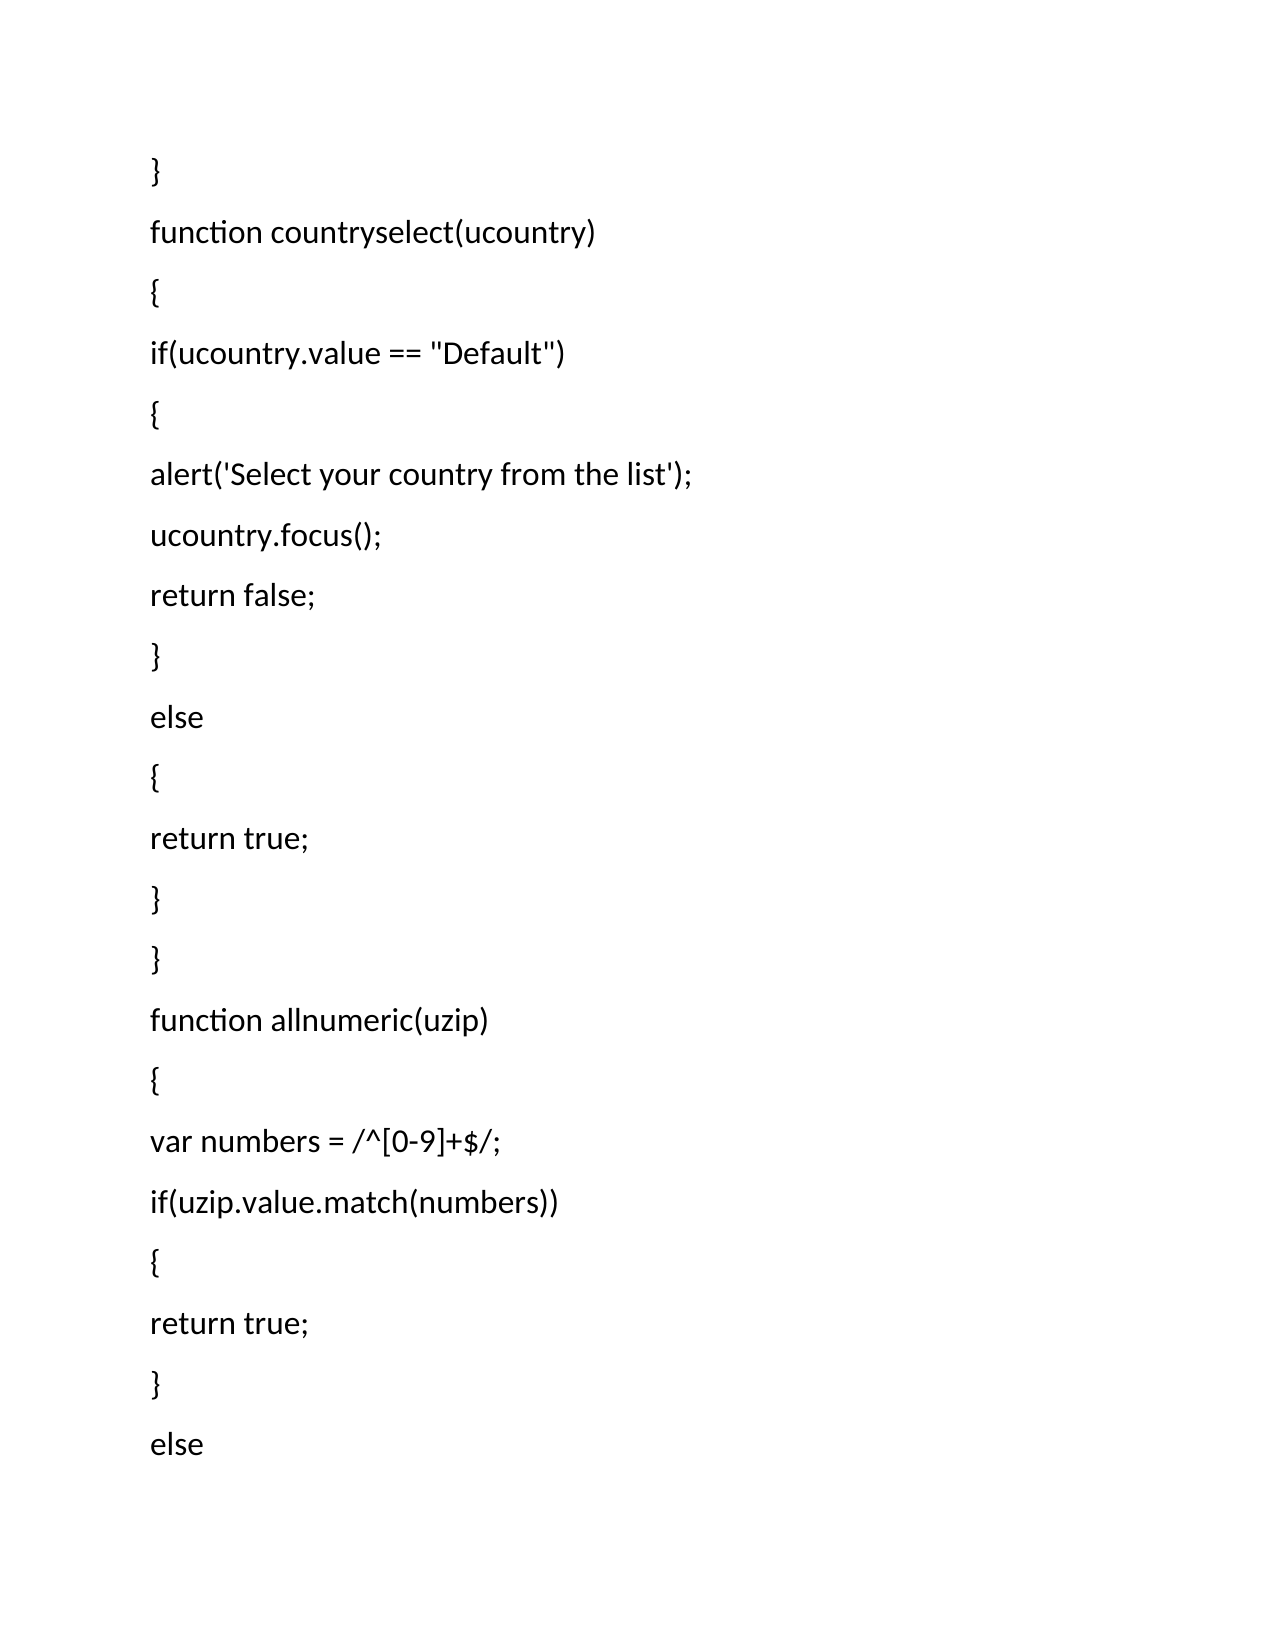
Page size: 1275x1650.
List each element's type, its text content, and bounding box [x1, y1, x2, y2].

text else [150, 1423, 1125, 1464]
text } [150, 1362, 1125, 1403]
text if(uzip.value.match(numbers)) [150, 1181, 1125, 1221]
text return true; [150, 817, 1125, 858]
text } [150, 150, 1125, 191]
text else [150, 696, 1125, 736]
text function allnumeric(uzip) [150, 999, 1125, 1039]
text { [150, 756, 1125, 797]
text if(ucountry.value == "Default") [150, 332, 1125, 373]
text } [150, 938, 1125, 979]
text } [150, 877, 1125, 918]
text var numbers = /^[0-9]+$/; [150, 1120, 1125, 1161]
text { [150, 1059, 1125, 1100]
text { [150, 1241, 1125, 1282]
text function countryselect(ucountry) [150, 211, 1125, 251]
text { [150, 271, 1125, 312]
text return false; [150, 574, 1125, 615]
text alert('Select your country from the list'); [150, 453, 1125, 494]
text } [150, 635, 1125, 676]
text ucountry.focus(); [150, 514, 1125, 554]
text return true; [150, 1302, 1125, 1343]
text { [150, 392, 1125, 433]
